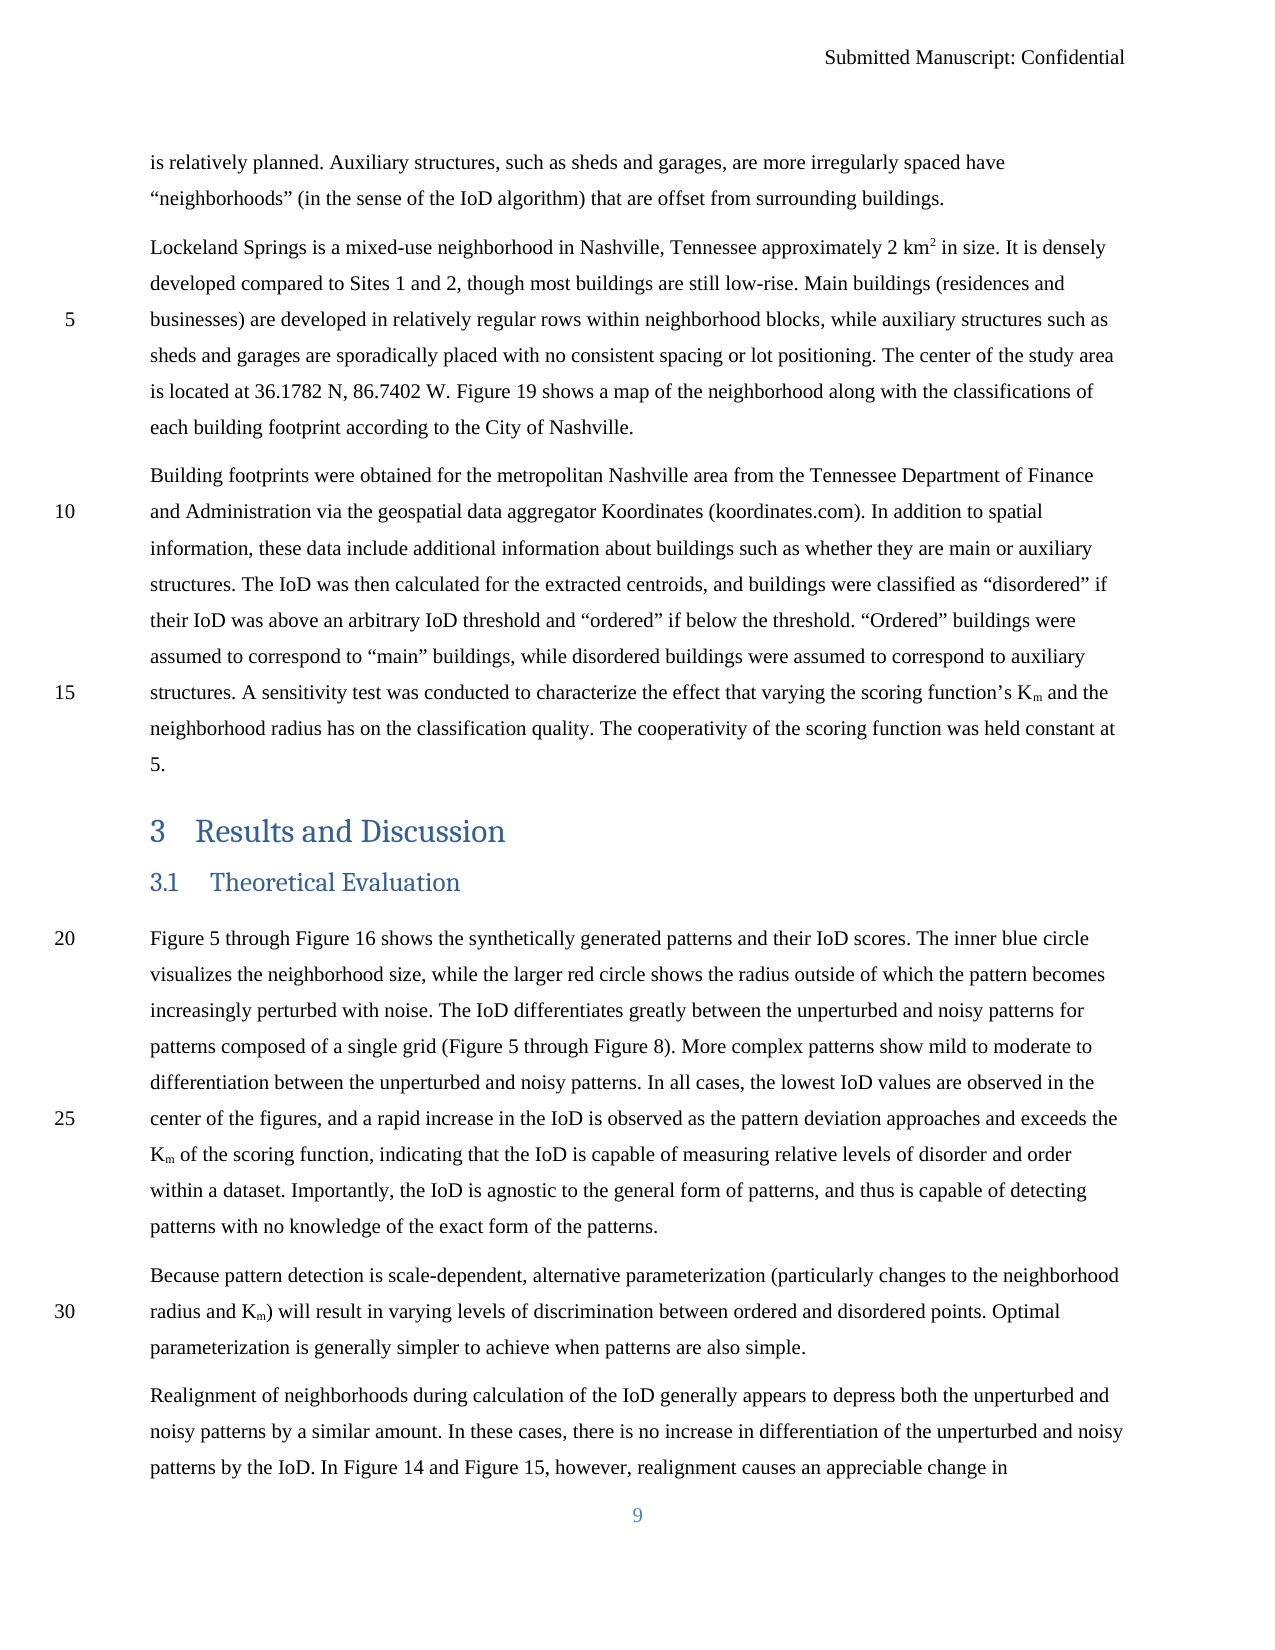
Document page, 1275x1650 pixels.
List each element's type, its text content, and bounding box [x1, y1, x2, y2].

text Lockeland Springs is a mixed-use neighborhood in Nashville, Tennessee approximately 2 km2 in size. It is densely developed compared to Sites 1 and 2, though most buildings are still low-rise. Main buildings (residences and businesses) are developed in relatively regular rows within neighborhood blocks, while auxiliary structures such as sheds and garages are sporadically placed with no consistent spacing or lot positioning. The center of the study area is located at 36.1782 N, 86.7402 W. Figure 19 shows a map of the neighborhood along with the classifications of each building footprint according to the City of Nashville. [150, 234, 1125, 439]
text Figure 5 through Figure 16 shows the synthetically generated patterns and their IoD scores. The inner blue circle visualizes the neighborhood size, while the larger red circle shows the radius outside of which the pattern becomes increasingly perturbed with noise. The IoD differentiates greatly between the unperturbed and noisy patterns for patterns composed of a single grid (Figure 5 through Figure 8). More complex patterns show mild to moderate to differentiation between the unperturbed and noisy patterns. In all cases, the lowest IoD values are observed in the center of the figures, and a rapid increase in the IoD is observed as the pattern deviation approaches and exceeds the Km of the scoring function, indicating that the IoD is capable of measuring relative levels of disorder and order within a dataset. Importantly, the IoD is agnostic to the general form of patterns, and thus is capable of detecting patterns with no knowledge of the exact form of the patterns. [150, 926, 1125, 1238]
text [150, 150, 1125, 210]
subtitle Results and Discussion [150, 813, 1125, 851]
text Building footprints were obtained for the metropolitan Nashville area from the Tennessee Department of Finance and Administration via the geospatial data aggregator Koordinates (koordinates.com). In addition to spatial information, these data include additional information about buildings such as whether they are main or auxiliary structures. The IoD was then calculated for the extracted centroids, and buildings were classified as “disordered” if their IoD was above an arbitrary IoD threshold and “ordered” if below the threshold. “Ordered” buildings were assumed to correspond to “main” buildings, while disordered buildings were assumed to correspond to auxiliary structures. A sensitivity test was conducted to characterize the effect that varying the scoring function’s Km and the neighborhood radius has on the classification quality. The cooperativity of the scoring function was held constant at 5. [150, 463, 1125, 776]
text Because pattern detection is scale-dependent, alternative parameterization (particularly changes to the neighborhood radius and Km) will result in varying levels of discrimination between ordered and disordered points. Optimal parameterization is generally simpler to achieve when patterns are also simple. [150, 1263, 1125, 1359]
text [150, 1383, 1125, 1479]
subtitle Theoretical Evaluation [150, 867, 1125, 898]
